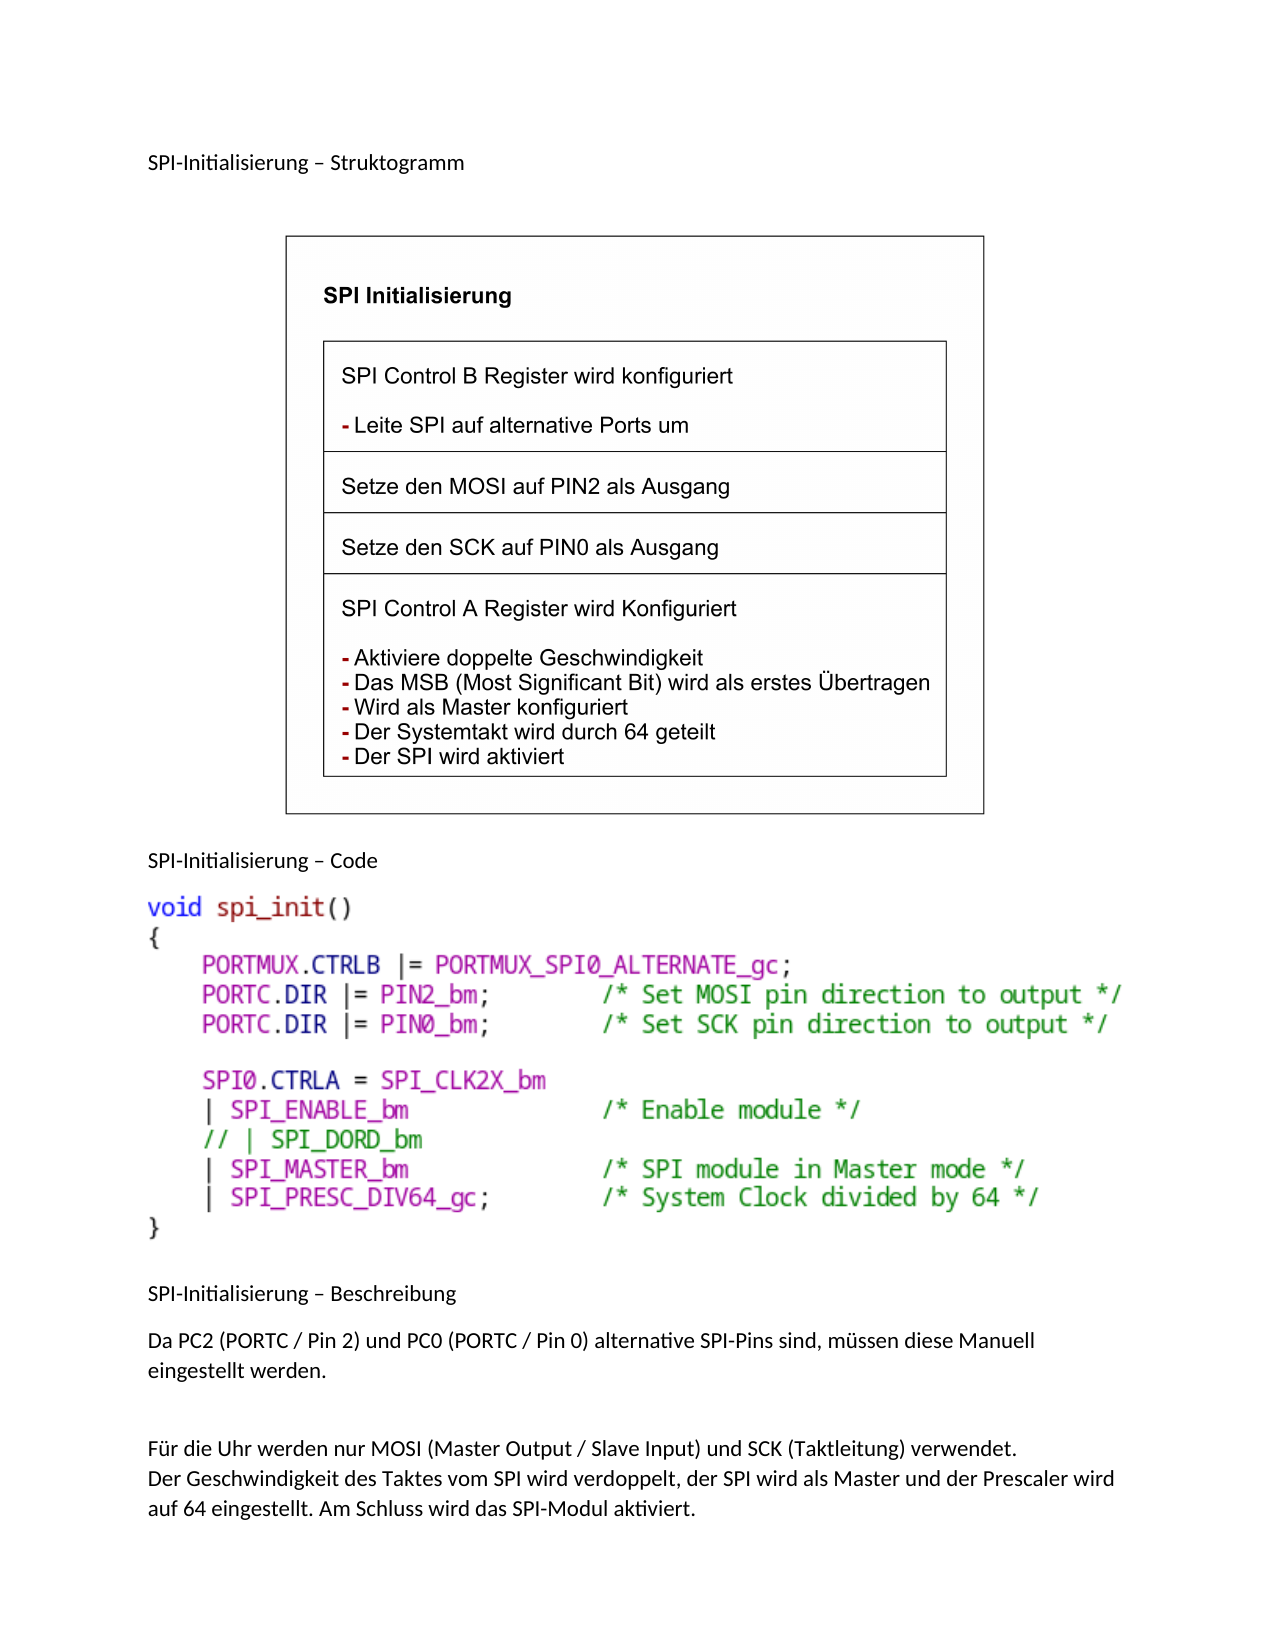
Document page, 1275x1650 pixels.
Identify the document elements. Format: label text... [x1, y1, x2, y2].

text SPI-Initialisierung – Beschreibung [148, 1279, 1127, 1308]
text SPI-Initialisierung – Struktogramm [148, 148, 1127, 176]
picture [279, 230, 996, 826]
text Für die Uhr werden nur MOSI (Master Output / Slave Input) und SCK (Taktleitung) verwendet. Der Geschwindigkeit des Taktes vom SPI wird verdoppelt, der SPI wird als Master und der Prescaler wird auf 64 eingestellt. Am Schluss wird das SPI-Modul aktiviert. [148, 1403, 1127, 1522]
text Da PC2 (PORTC / Pin 2) und PC0 (PORTC / Pin 0) alternative SPI-Pins sind, müssen diese Manuell eingestellt werden. [148, 1326, 1127, 1385]
